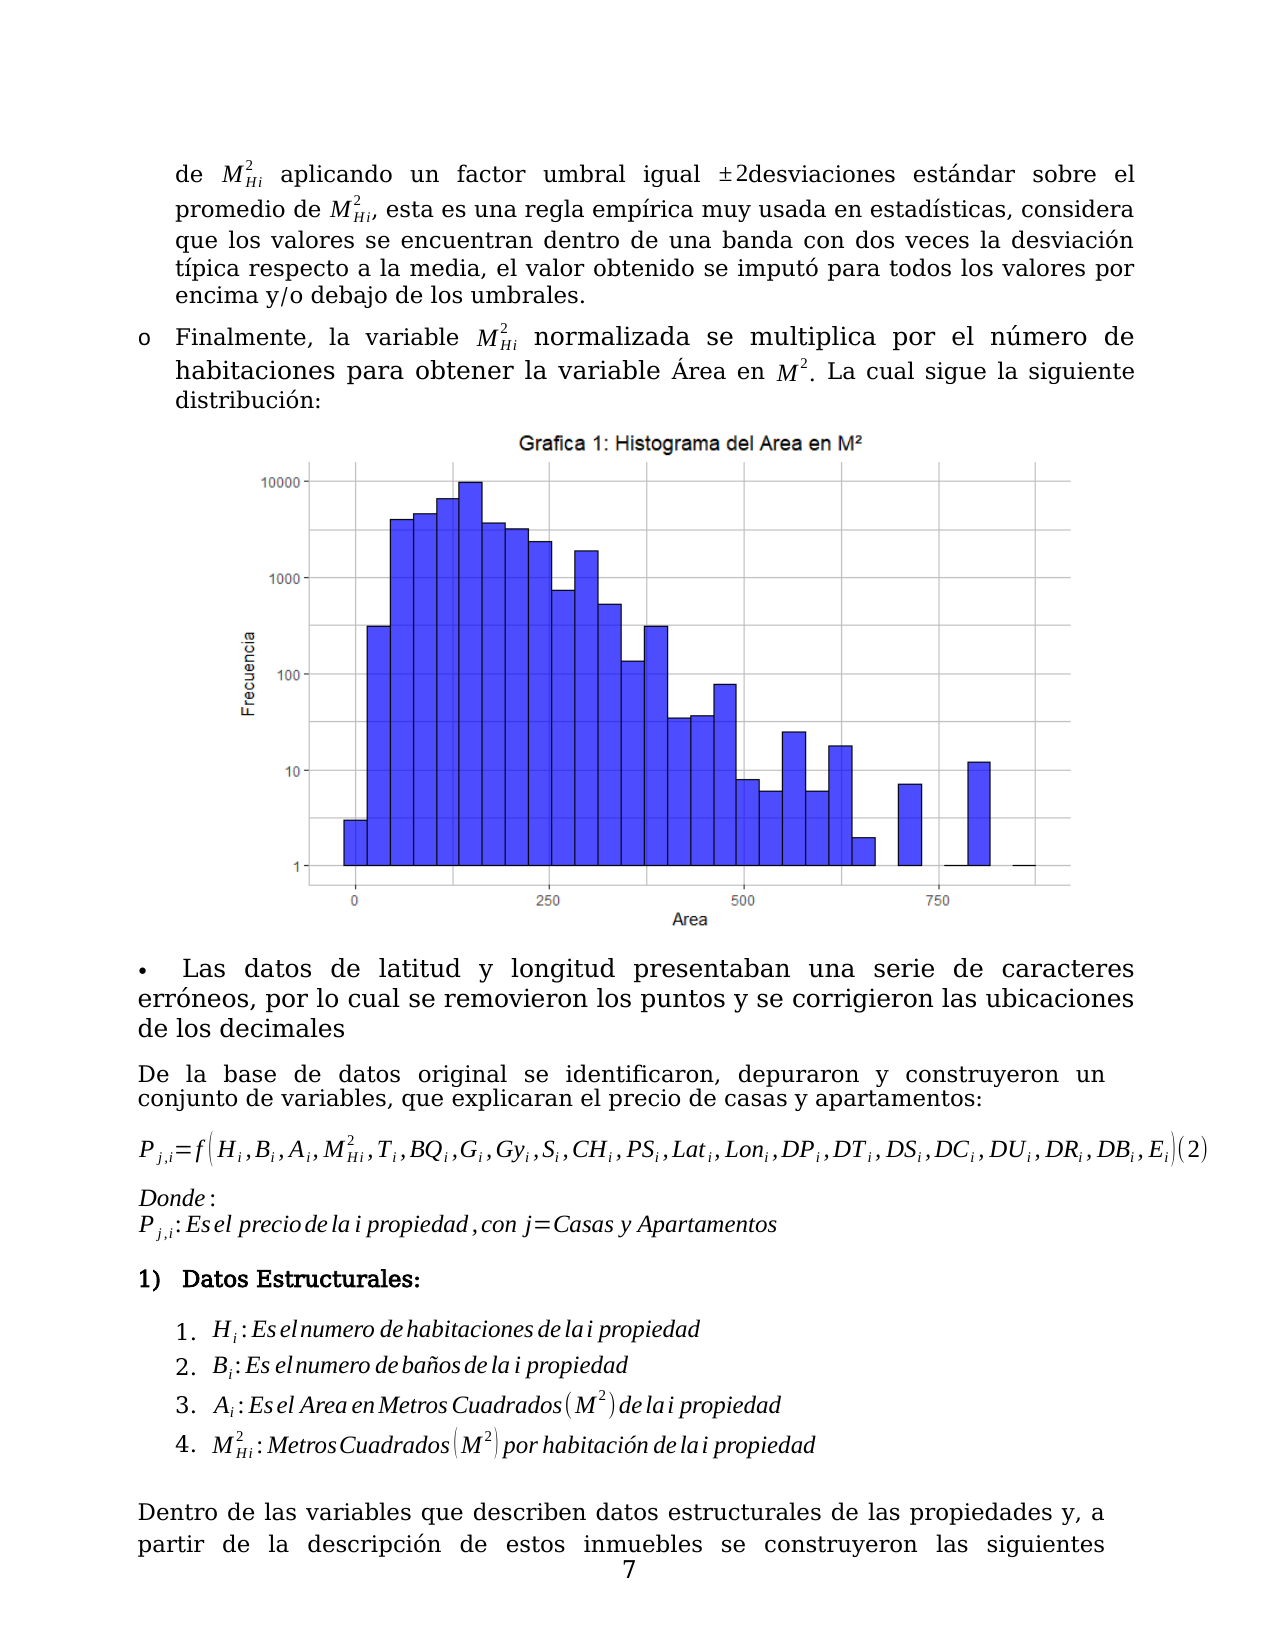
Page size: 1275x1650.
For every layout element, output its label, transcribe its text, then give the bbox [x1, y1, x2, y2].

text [137, 1498, 1106, 1557]
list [137, 156, 1135, 308]
text De la base de datos original se identificaron, depuraron y construyeron un conjunto de variables, que explicaran el precio de casas y apartamentos: [137, 1063, 1106, 1112]
picture [231, 425, 1080, 937]
list Datos Estructurales: [137, 1267, 1106, 1292]
list Las datos de latitud y longitud presentaban una serie de caracteres erróneos, por lo cual se removieron los puntos y se corrigieron las ubicaciones de los decimales [137, 953, 1135, 1043]
list Finalmente, la variable normalizada se multiplica por el número de habitaciones para obtener la variable Área en La cual sigue la siguiente distribución: [137, 319, 1135, 413]
